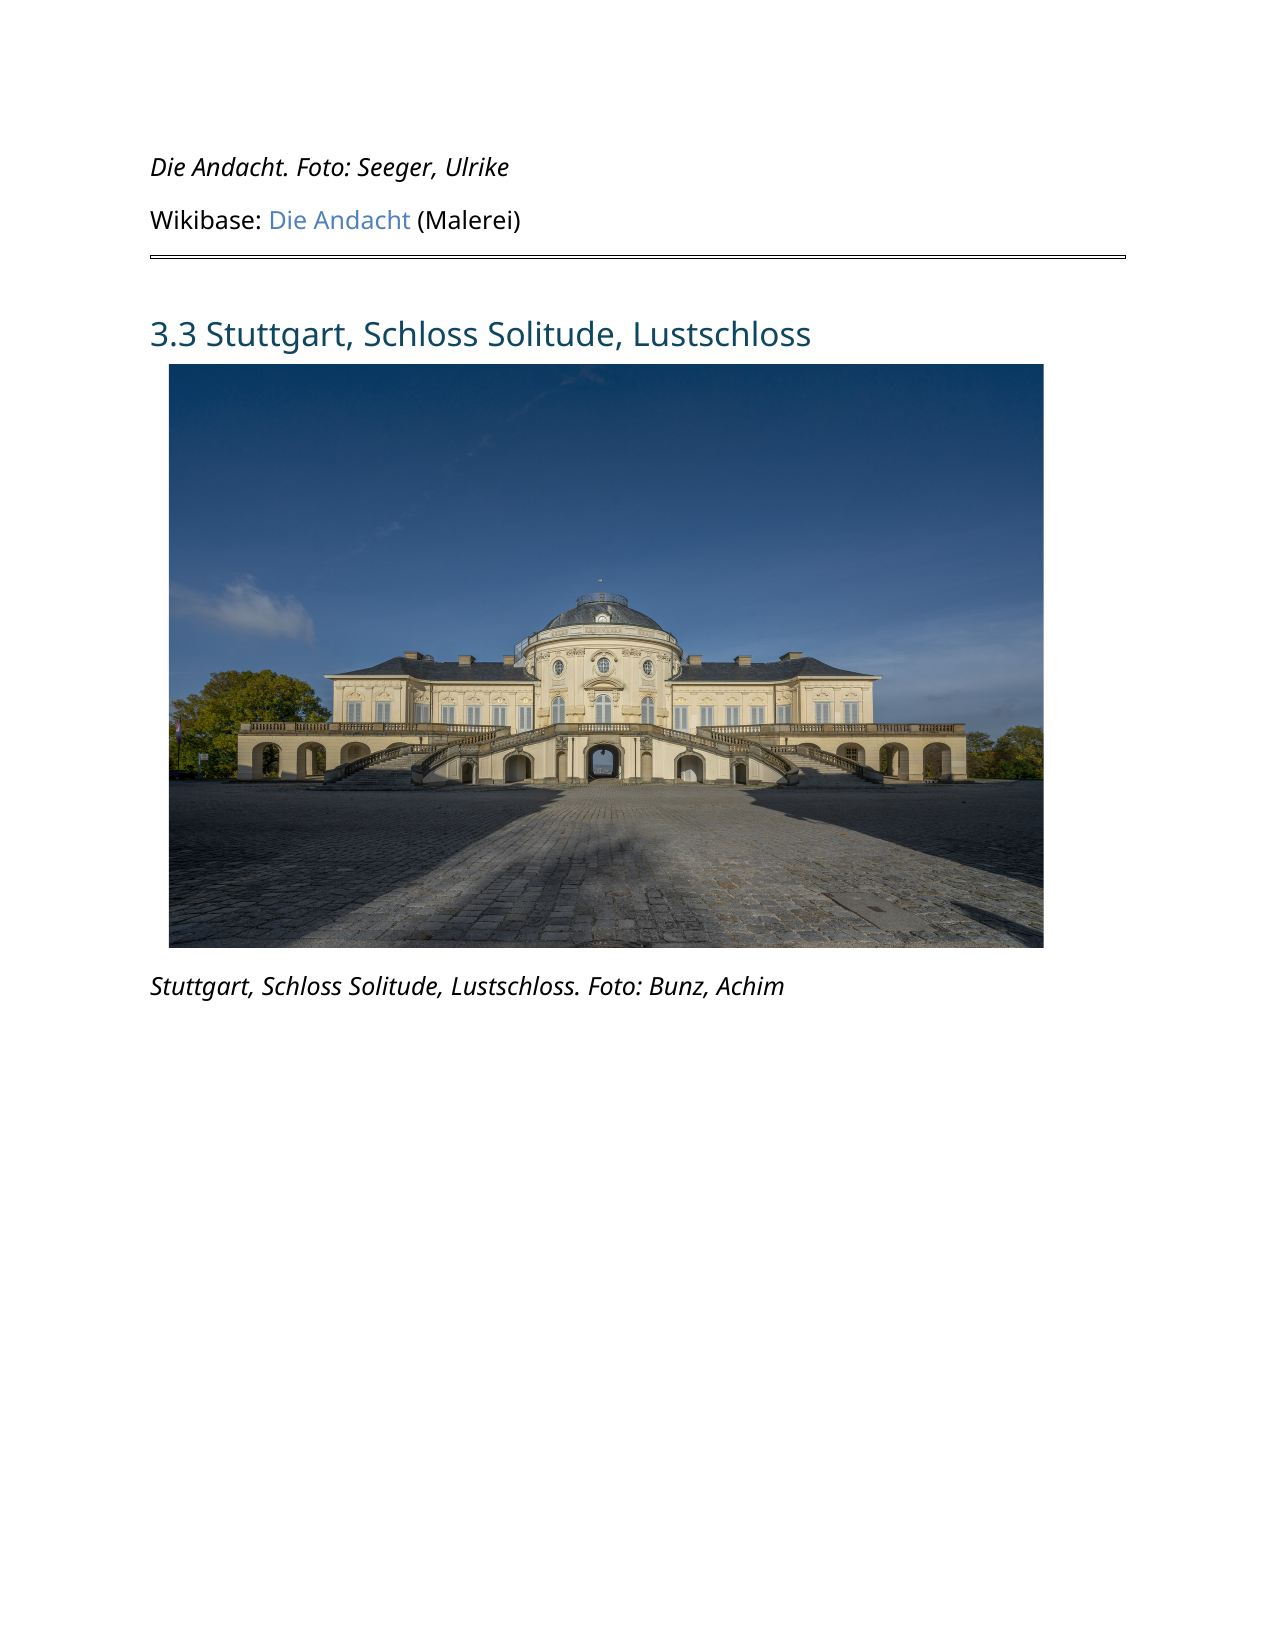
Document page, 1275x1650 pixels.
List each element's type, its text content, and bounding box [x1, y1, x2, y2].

text Stuttgart, Schloss Solitude, Lustschloss. Foto: Bunz, Achim [150, 969, 1125, 1003]
text Wikibase: Die Andacht (Malerei) [150, 203, 1125, 237]
text Die Andacht. Foto: Seeger, Ulrike [150, 150, 1125, 184]
subtitle 3.3 Stuttgart, Schloss Solitude, Lustschloss [150, 311, 1125, 356]
picture [168, 364, 1044, 948]
